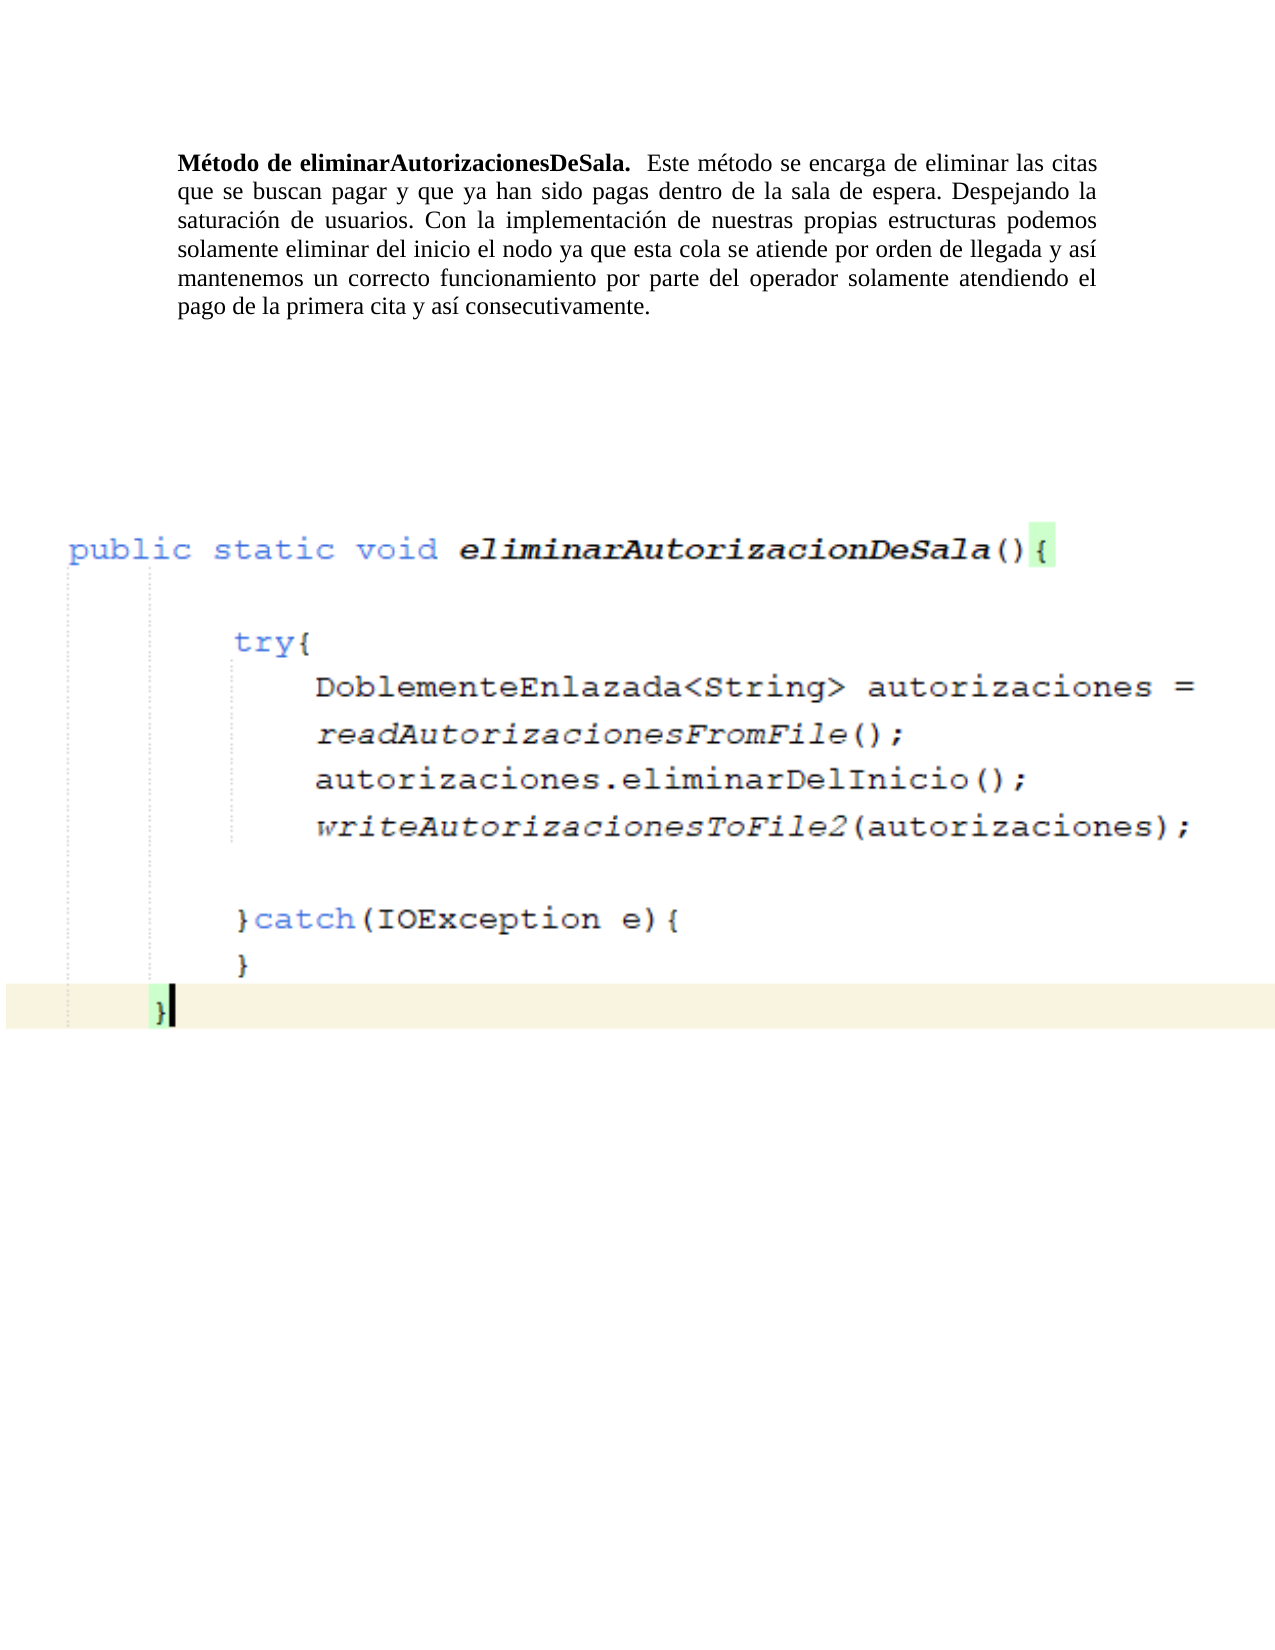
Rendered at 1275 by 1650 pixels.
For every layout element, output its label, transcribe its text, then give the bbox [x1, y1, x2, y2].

picture [6, 505, 1275, 1056]
text Método de eliminarAutorizacionesDeSala. Este método se encarga de eliminar las citas que se buscan pagar y que ya han sido pagas dentro de la sala de espera. Despejando la saturación de usuarios. Con la implementación de nuestras propias estructuras podemos solamente eliminar del inicio el nodo ya que esta cola se atiende por orden de llegada y así mantenemos un correcto funcionamiento por parte del operador solamente atendiendo el pago de la primera cita y así consecutivamente. [177, 148, 1098, 320]
